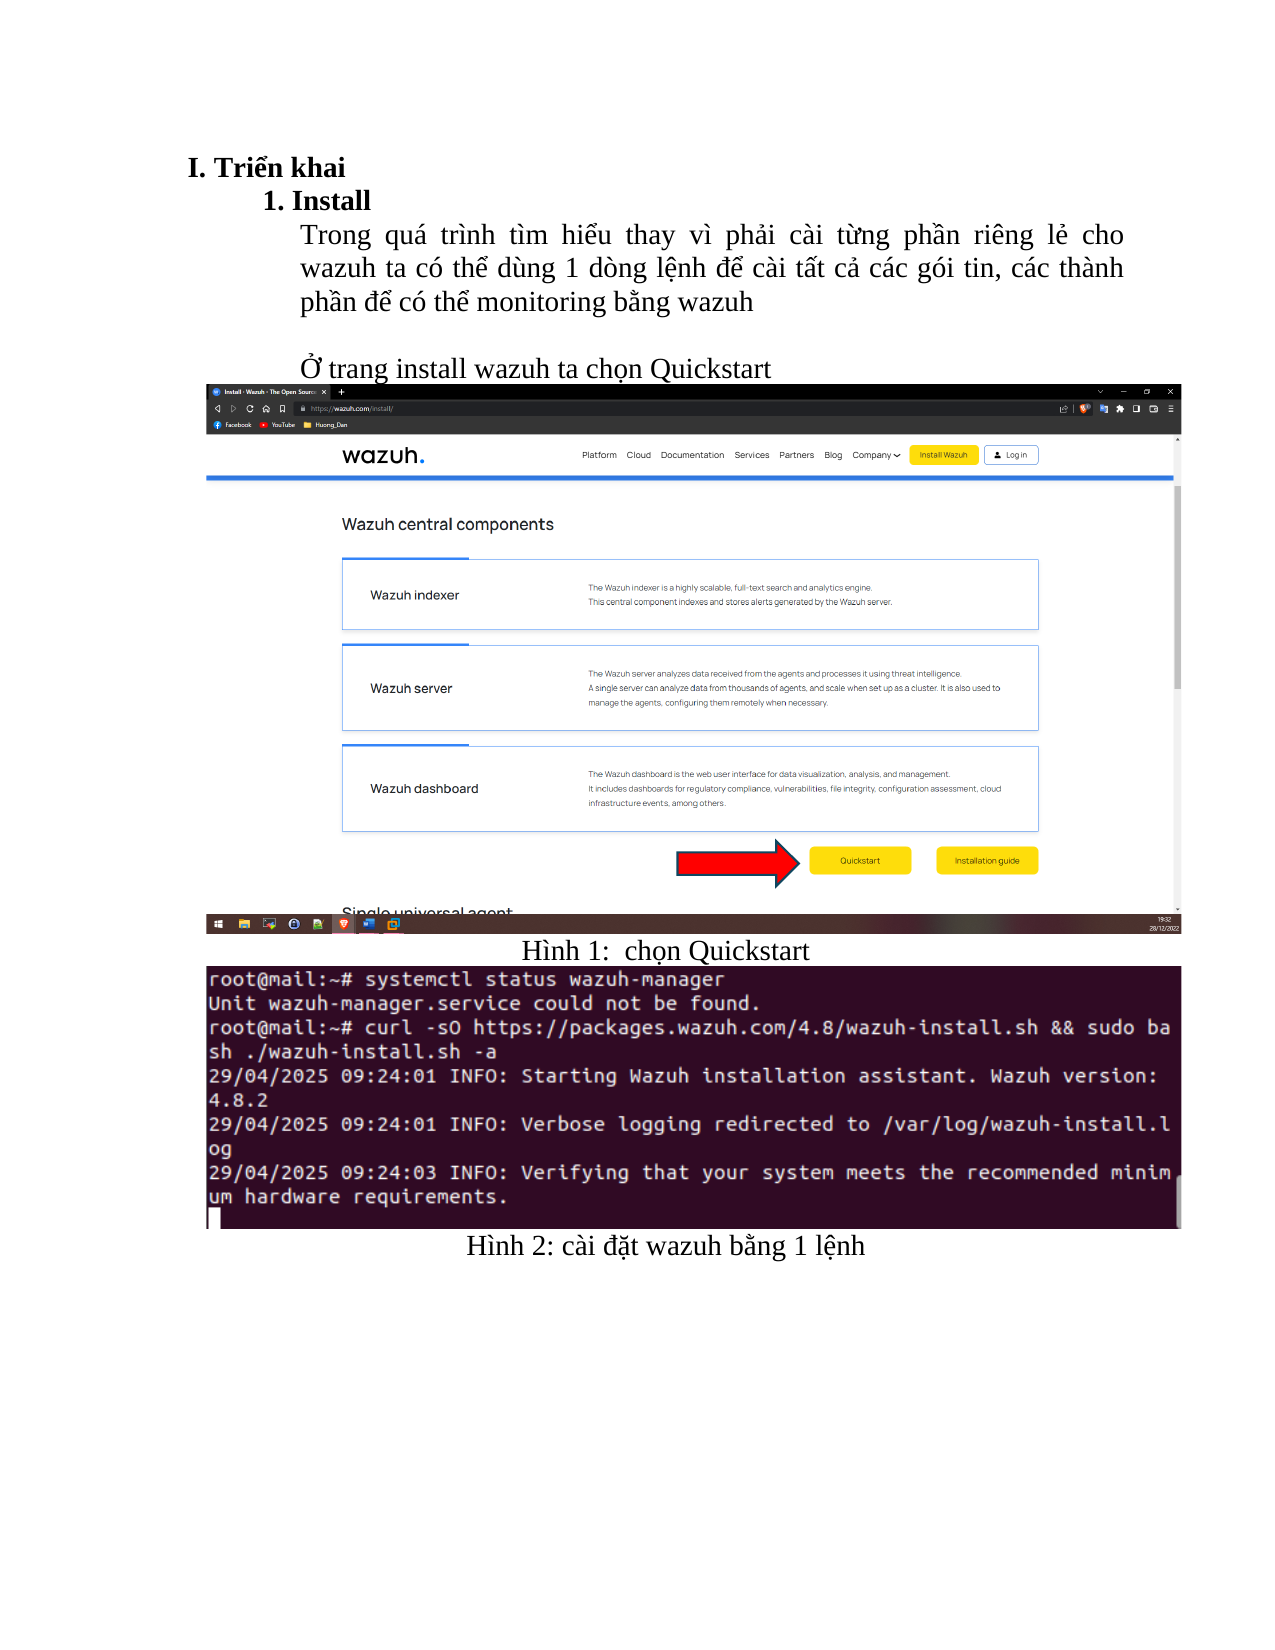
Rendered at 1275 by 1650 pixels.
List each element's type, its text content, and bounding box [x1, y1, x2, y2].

picture [206, 384, 1182, 934]
text Hình 2: cài đặt wazuh bằng 1 lệnh [206, 1229, 1125, 1262]
list Triển khai [187, 150, 1125, 183]
list Install [262, 183, 1125, 217]
text Ở trang install wazuh ta chọn Quickstart [300, 351, 1125, 384]
text Hình 1: chọn Quickstart [206, 934, 1125, 966]
text Trong quá trình tìm hiểu thay vì phải cài từng phần riêng lẻ cho wazuh ta có thể dùng 1 dòng lệnh để cài tất cả các gói tin, các thành phần để có thể monitoring bằng wazuh [300, 217, 1125, 318]
picture [206, 966, 1182, 1229]
